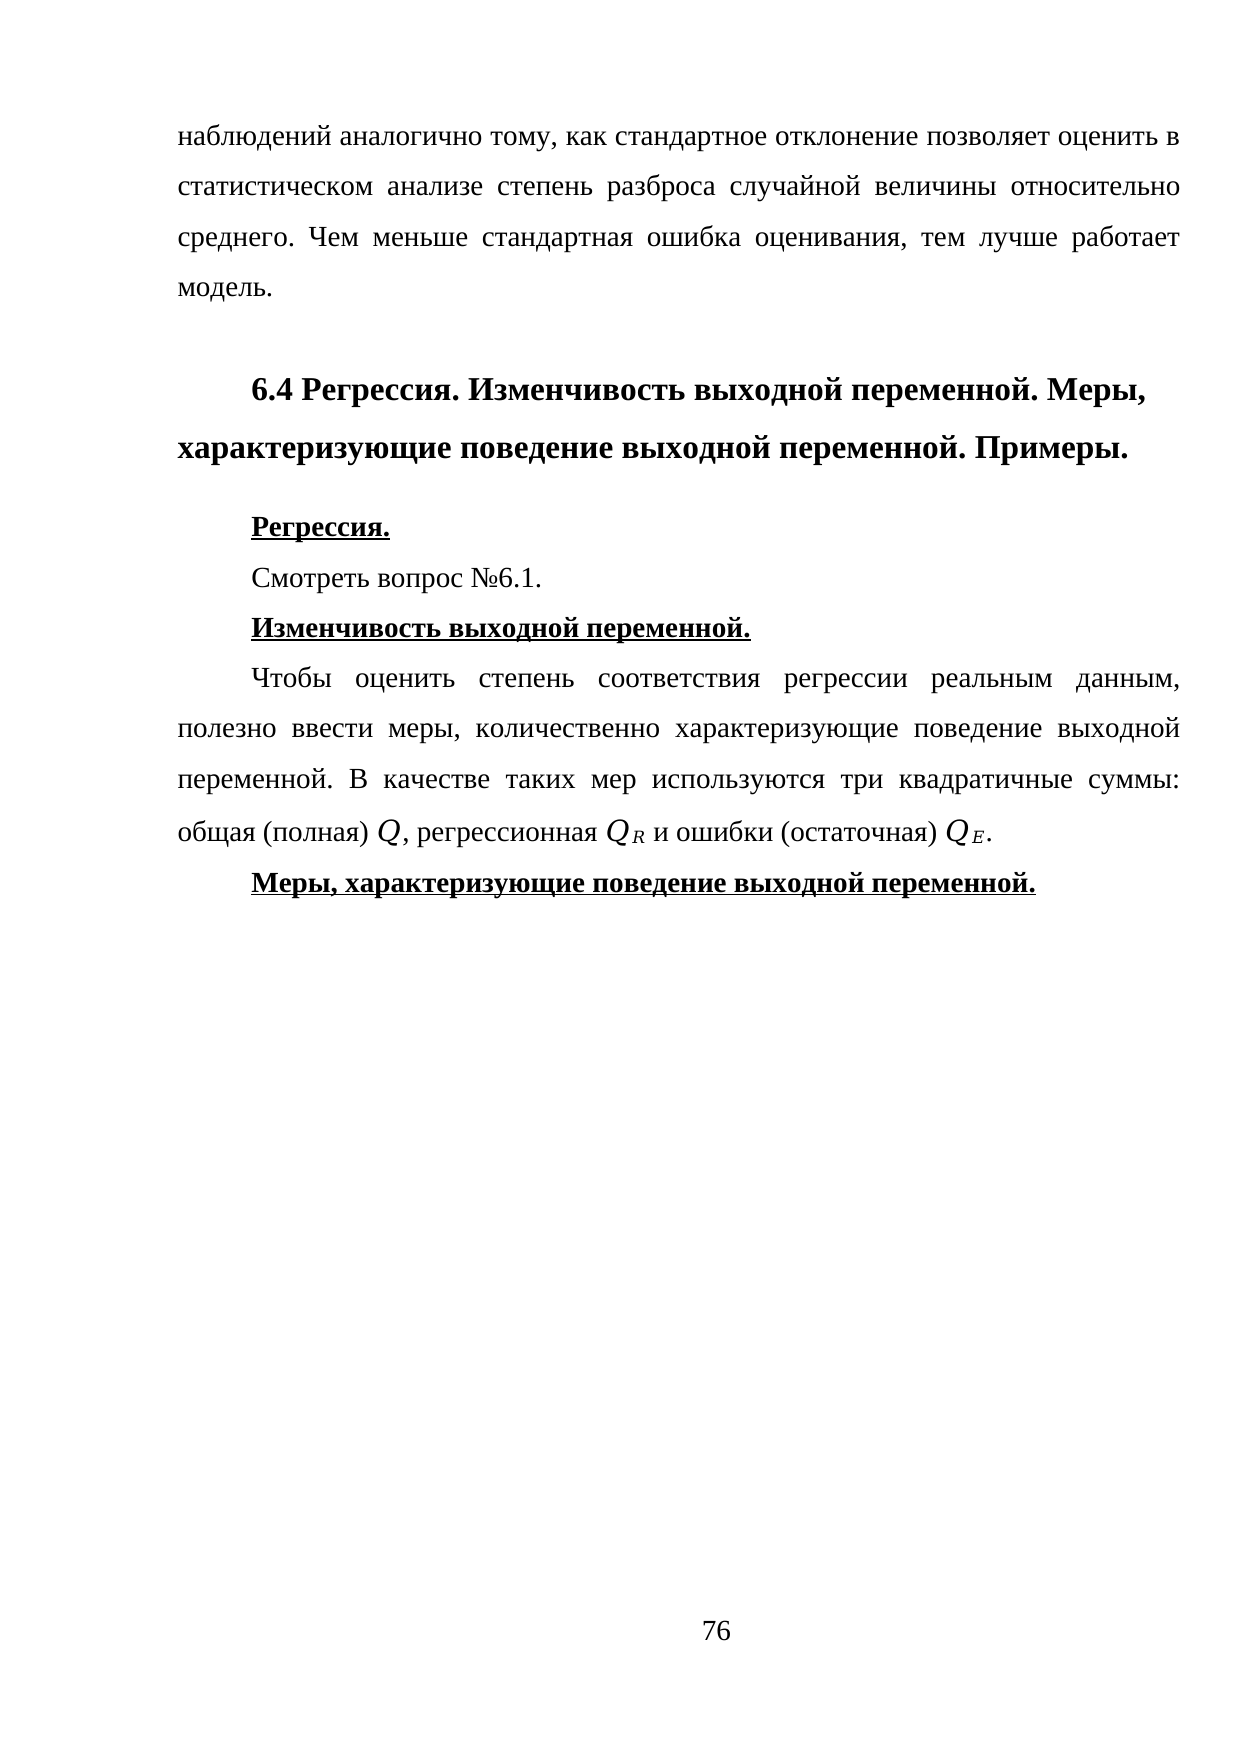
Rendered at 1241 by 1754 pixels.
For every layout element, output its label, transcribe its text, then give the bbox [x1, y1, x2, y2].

text Меры, характеризующие поведение выходной переменной. [177, 865, 1181, 898]
text Смотреть вопрос №6.1. [177, 560, 1181, 593]
text Регрессия. [177, 509, 1181, 543]
text Изменчивость выходной переменной. [177, 610, 1181, 643]
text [177, 118, 1181, 303]
subtitle 6.4 Регрессия. Изменчивость выходной переменной. Меры, характеризующие поведение выходной переменной. Примеры. [177, 369, 1181, 465]
text Чтобы оценить степень соответствия регрессии реальным данным, полезно ввести меры, количественно характеризующие поведение выходной переменной. В качестве таких мер используются три квадратичные суммы: общая (полная) 𝑄, регрессионная 𝑄𝑅 и ошибки (остаточная) 𝑄𝐸. [177, 660, 1181, 847]
